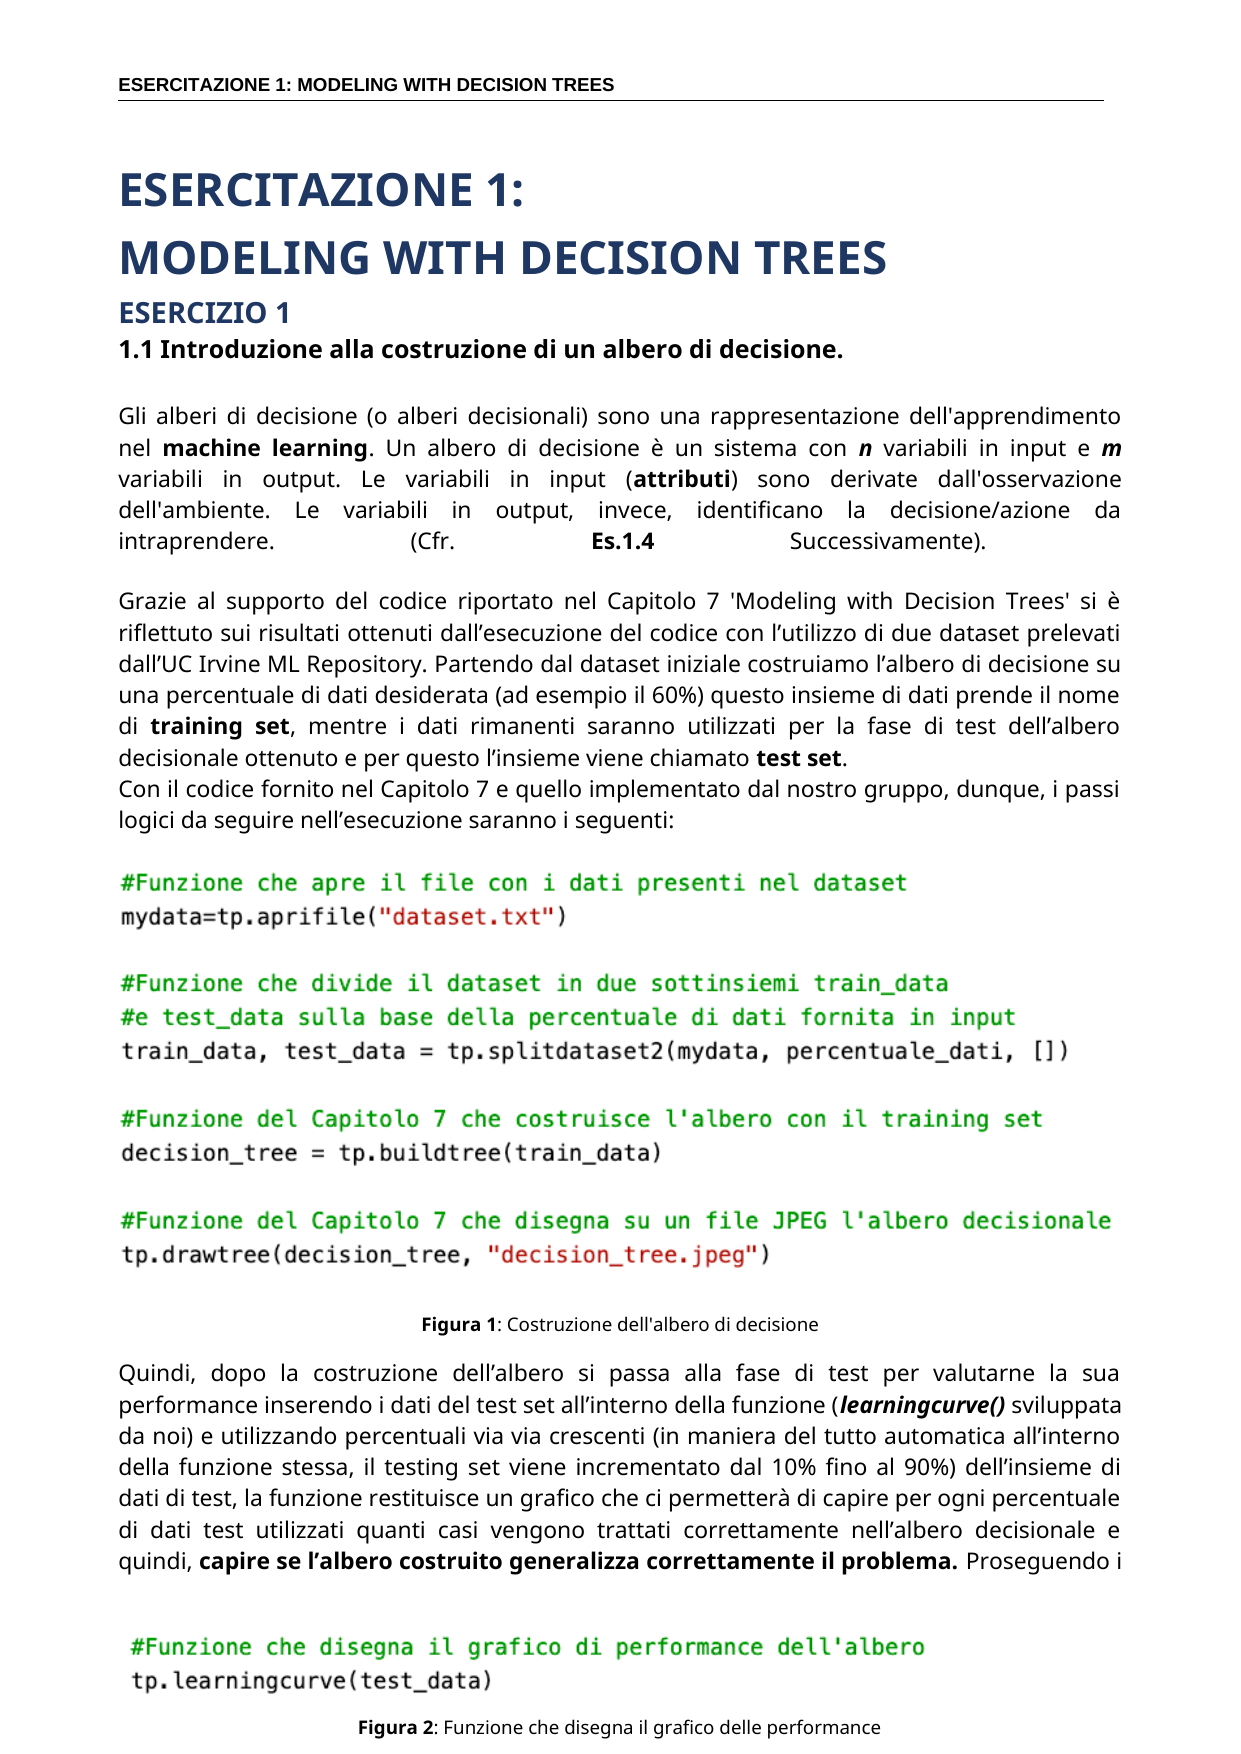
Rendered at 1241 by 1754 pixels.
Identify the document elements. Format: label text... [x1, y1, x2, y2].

picture [118, 866, 1117, 1277]
text Con il codice fornito nel Capitolo 7 e quello implementato dal nostro gruppo, dunque, i passi logici da seguire nell’esecuzione saranno i seguenti: [118, 773, 1122, 835]
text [118, 1357, 1122, 1576]
text Gli alberi di decisione (o alberi decisionali) sono una rappresentazione dell'apprendimento nel machine learning. Un albero di decisione è un sistema con n variabili in input e m variabili in output. Le variabili in input (attributi) sono derivate dall'osservazione dell'ambiente. Le variabili in output, invece, identificano la decisione/azione da intraprendere. (Cfr. Es.1.4 Successivamente). [118, 400, 1122, 585]
text Figura 1: Costruzione dell'albero di decisione [118, 1311, 1122, 1337]
text ESERCITAZIONE 1: MODELING WITH DECISION TREES [118, 158, 1122, 288]
picture [120, 1625, 1117, 1703]
text 1.1 Introduzione alla costruzione di un albero di decisione. [118, 332, 1122, 366]
text Grazie al supporto del codice riportato nel Capitolo 7 'Modeling with Decision Trees' si è riflettuto sui risultati ottenuti dall’esecuzione del codice con l’utilizzo di due dataset prelevati dall’UC Irvine ML Repository. Partendo dal dataset iniziale costruiamo l’albero di decisione su una percentuale di dati desiderata (ad esempio il 60%) questo insieme di dati prende il nome di training set, mentre i dati rimanenti saranno utilizzati per la fase di test dell’albero decisionale ottenuto e per questo l’insieme viene chiamato test set. [118, 585, 1122, 773]
text ESERCIZIO 1 [118, 292, 1122, 332]
